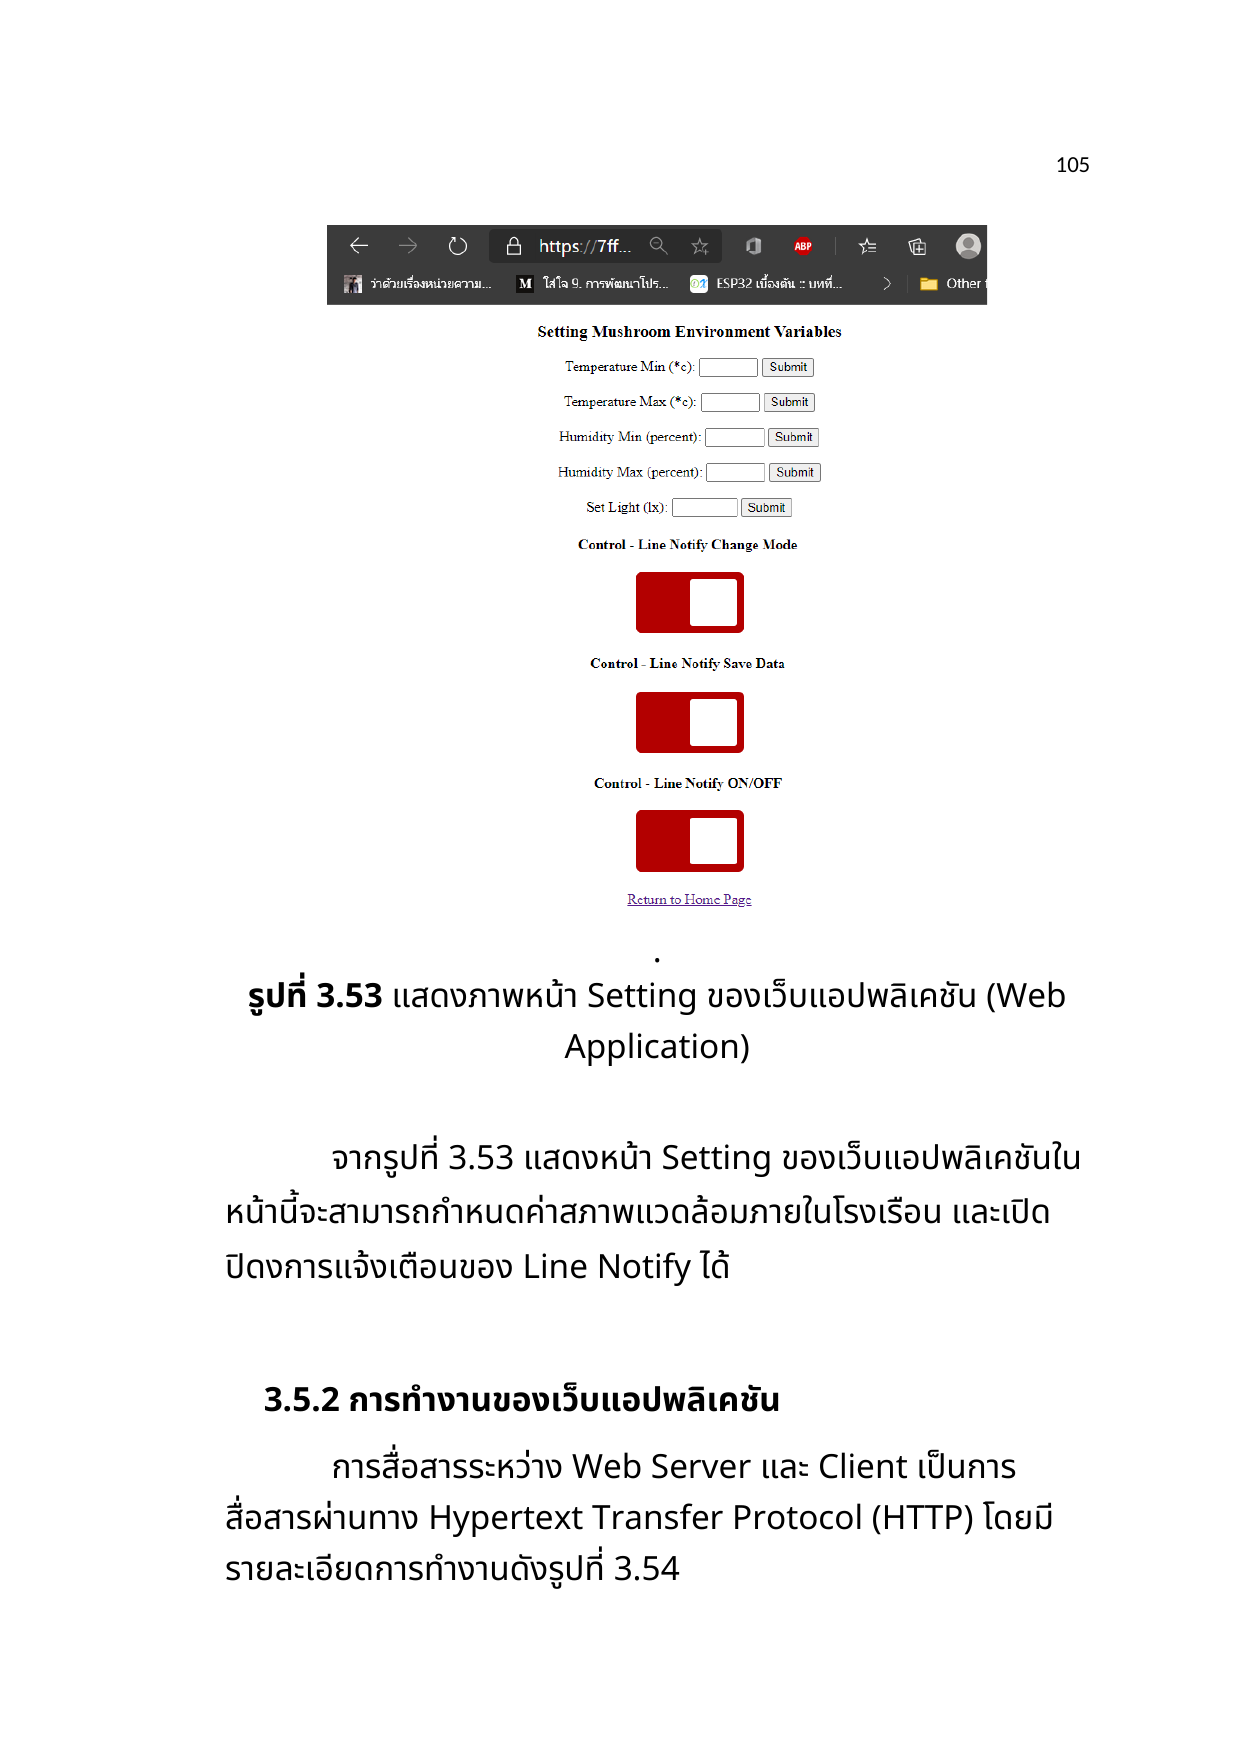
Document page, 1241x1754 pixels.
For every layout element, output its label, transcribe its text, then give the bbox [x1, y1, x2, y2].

text จากรูปที่ 3.53 แสดงหน้า Setting ของเว็บแอปพลิเคชันในหน้านี้จะสามารถกำหนดค่าสภาพแวดล้อมภายในโรงเรือน และเปิดปิดงการแจ้งเตือนของ Line Notify ได้ [225, 1133, 1090, 1293]
picture [327, 225, 988, 927]
text 3.5.2 การทำงานของเว็บแอปพลิเคชัน [225, 1376, 1090, 1426]
text การสื่อสารระหว่าง Web Server และ Client เป็นการสื่อสารผ่านทาง Hypertext Transfer Protocol (HTTP) โดยมีรายละเอียดการทำงานดังรูปที่ 3.54 [225, 1443, 1090, 1595]
table_header . รูปที่ 3.53 แสดงภาพหน้า Setting ของเว็บแอปพลิเคชัน (Web Application) [225, 225, 1089, 1068]
